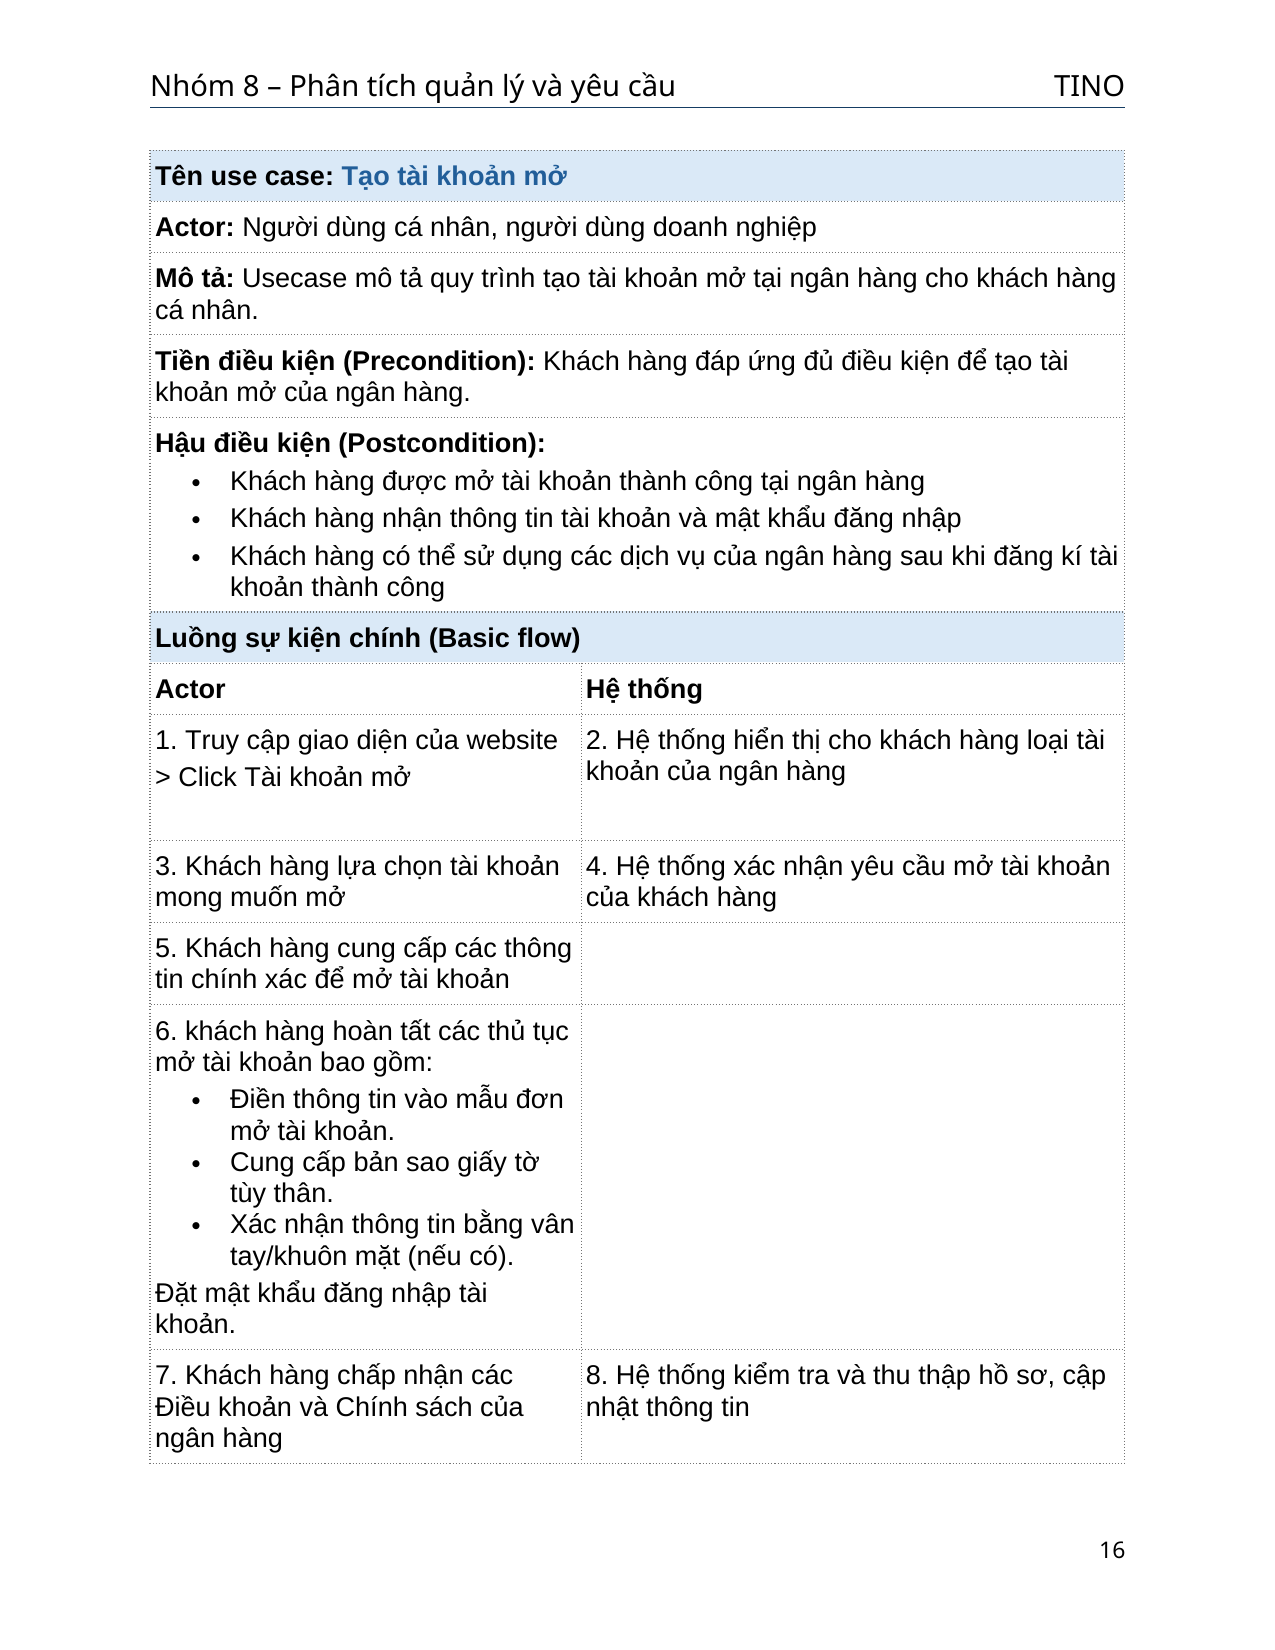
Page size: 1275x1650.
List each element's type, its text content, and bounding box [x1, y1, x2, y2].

table_cell [581, 1004, 1124, 1349]
table_cell Hậu điều kiện (Postcondition): Khách hàng được mở tài khoản thành công tại ngân hàng Khách hàng nhận thông tin tài khoản và mật khẩu đăng nhập Khách hàng có thể sử dụng các dịch vụ của ngân hàng sau khi đăng kí tài khoản thành công [150, 417, 1124, 611]
table_cell [581, 922, 1124, 1004]
table_cell 6. khách hàng hoàn tất các thủ tục mở tài khoản bao gồm: Điền thông tin vào mẫu đơn mở tài khoản. Cung cấp bản sao giấy tờ tùy thân. Xác nhận thông tin bằng vân tay/khuôn mặt (nếu có). Đặt mật khẩu đăng nhập tài khoản. [150, 1004, 581, 1349]
table_cell 1. Truy cập giao diện của website > Click Tài khoản mở [150, 714, 581, 839]
table_cell Actor: Người dùng cá nhân, người dùng doanh nghiệp [150, 201, 1124, 252]
table_cell Mô tả: Usecase mô tả quy trình tạo tài khoản mở tại ngân hàng cho khách hàng cá nhân. [150, 252, 1124, 334]
table_cell Actor [150, 663, 581, 713]
table_cell Tiền điều kiện (Precondition): Khách hàng đáp ứng đủ điều kiện để tạo tài khoản mở của ngân hàng. [150, 334, 1124, 417]
table_cell 5. Khách hàng cung cấp các thông tin chính xác để mở tài khoản [150, 922, 581, 1004]
table_cell Luồng sự kiện chính (Basic flow) [150, 611, 1124, 662]
table_cell 2. Hệ thống hiển thị cho khách hàng loại tài khoản của ngân hàng [581, 714, 1124, 839]
table_header Tên use case: Tạo tài khoản mở [150, 150, 1124, 201]
table_cell Hệ thống [581, 663, 1124, 713]
table_cell 8. Hệ thống kiểm tra và thu thập hồ sơ, cập nhật thông tin [581, 1349, 1124, 1462]
table_cell 4. Hệ thống xác nhận yêu cầu mở tài khoản của khách hàng [581, 840, 1124, 922]
table_cell 7. Khách hàng chấp nhận các Điều khoản và Chính sách của ngân hàng [150, 1349, 581, 1462]
table_cell 3. Khách hàng lựa chọn tài khoản mong muốn mở [150, 840, 581, 922]
